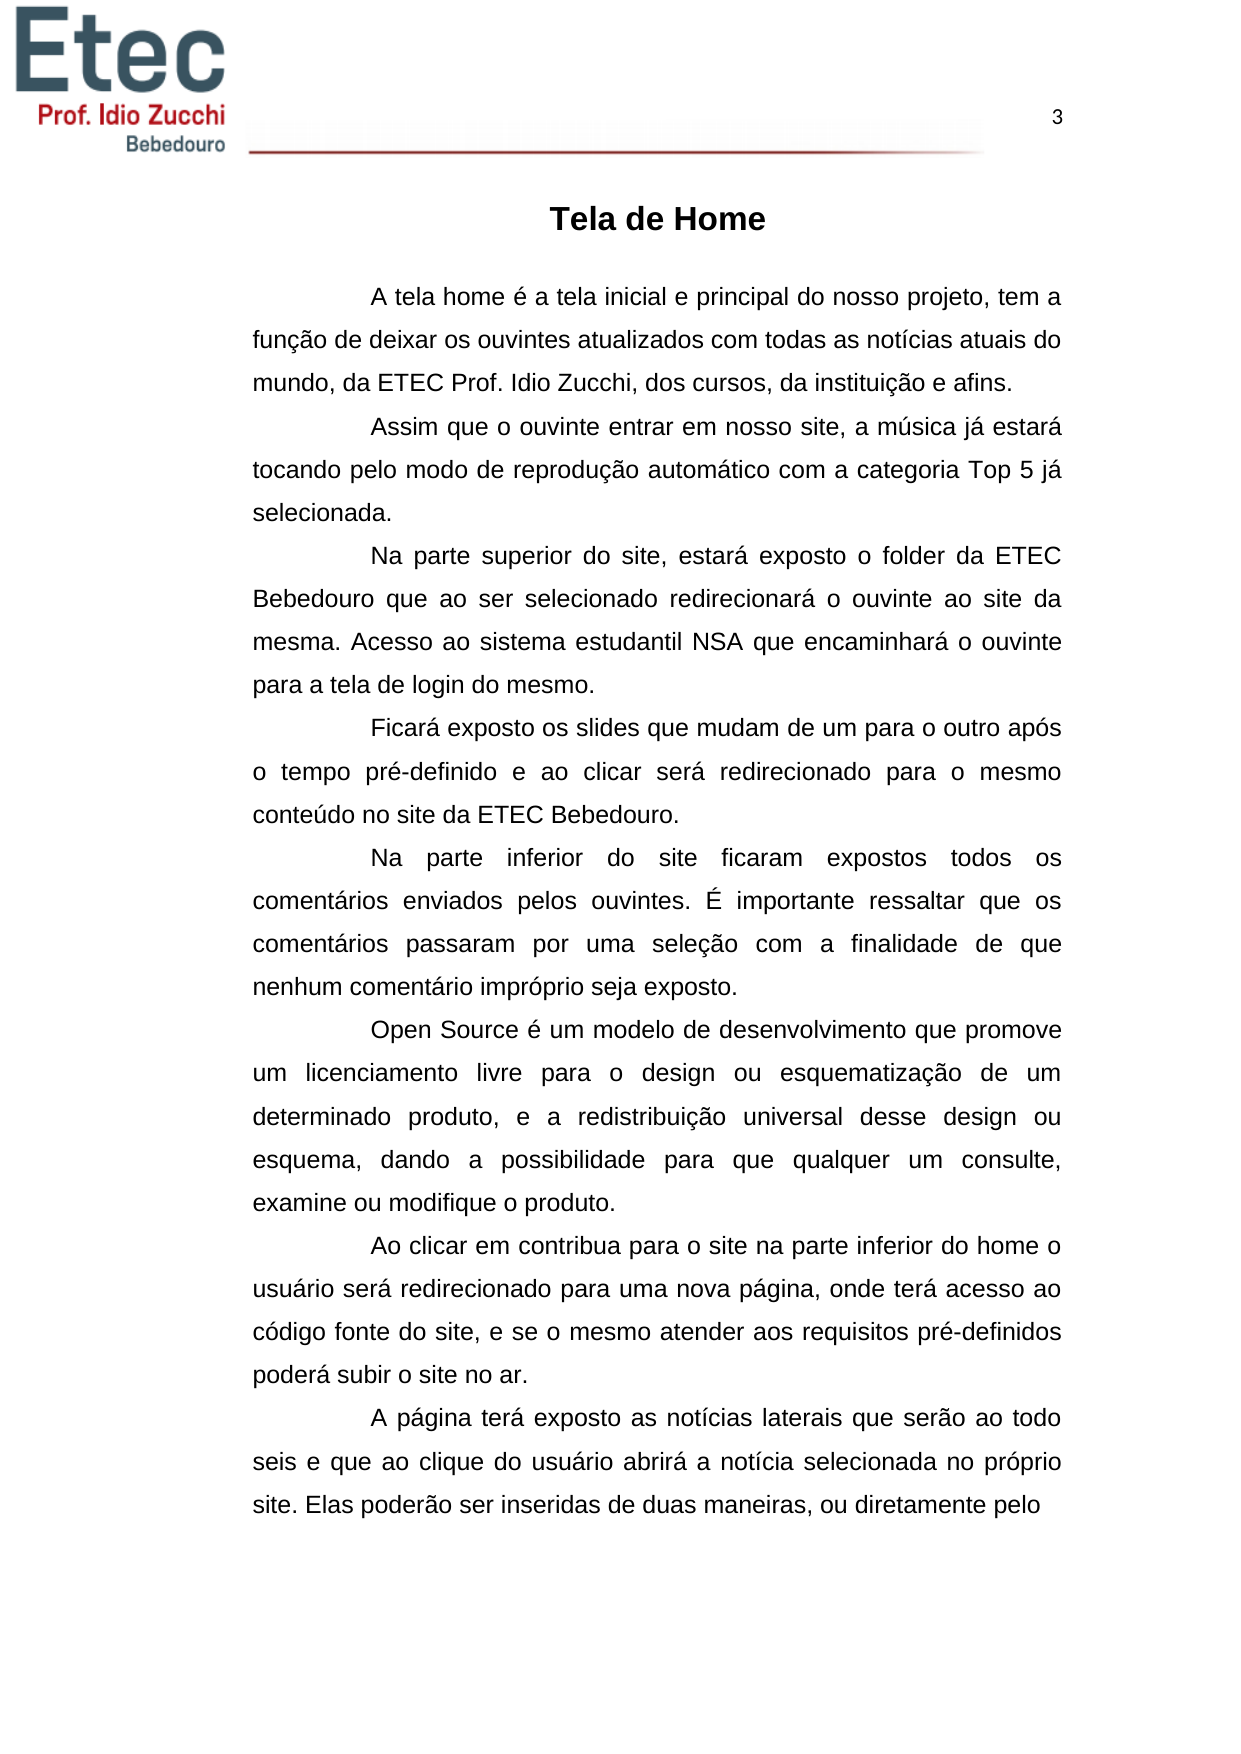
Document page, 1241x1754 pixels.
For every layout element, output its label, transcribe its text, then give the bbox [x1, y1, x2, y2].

list A tela home é a tela inicial e principal do nosso projeto, tem a função de deixar os ouvintes atualizados com todas as notícias atuais do mundo, da ETEC Prof. Idio Zucchi, dos cursos, da instituição e afins. [252, 282, 1063, 397]
list Open Source é um modelo de desenvolvimento que promove um licenciamento livre para o design ou esquematização de um determinado produto, e a redistribuição universal desse design ou esquema, dando a possibilidade para que qualquer um consulte, examine ou modifique o produto. [252, 1015, 1063, 1216]
list A página terá exposto as notícias laterais que serão ao todo seis e que ao clique do usuário abrirá a notícia selecionada no próprio site. Elas poderão ser inseridas de duas maneiras, ou diretamente pelo [252, 1403, 1063, 1518]
list Na parte superior do site, estará exposto o folder da ETEC Bebedouro que ao ser selecionado redirecionará o ouvinte ao site da mesma. Acesso ao sistema estudantil NSA que encaminhará o ouvinte para a tela de login do mesmo. [252, 541, 1063, 699]
picture [0, 3, 985, 157]
list Na parte inferior do site ficaram expostos todos os comentários enviados pelos ouvintes. É importante ressaltar que os comentários passaram por uma seleção com a finalidade de que nenhum comentário impróprio seja exposto. [252, 843, 1063, 1001]
list Tela de Home [252, 199, 1063, 238]
list Assim que o ouvinte entrar em nosso site, a música já estará tocando pelo modo de reprodução automático com a categoria Top 5 já selecionada. [252, 411, 1063, 526]
list Ao clicar em contribua para o site na parte inferior do home o usuário será redirecionado para uma nova página, onde terá acesso ao código fonte do site, e se o mesmo atender aos requisitos pré-definidos poderá subir o site no ar. [252, 1231, 1063, 1389]
list Ficará exposto os slides que mudam de um para o outro após o tempo pré-definido e ao clicar será redirecionado para o mesmo conteúdo no site da ETEC Bebedouro. [252, 713, 1063, 828]
